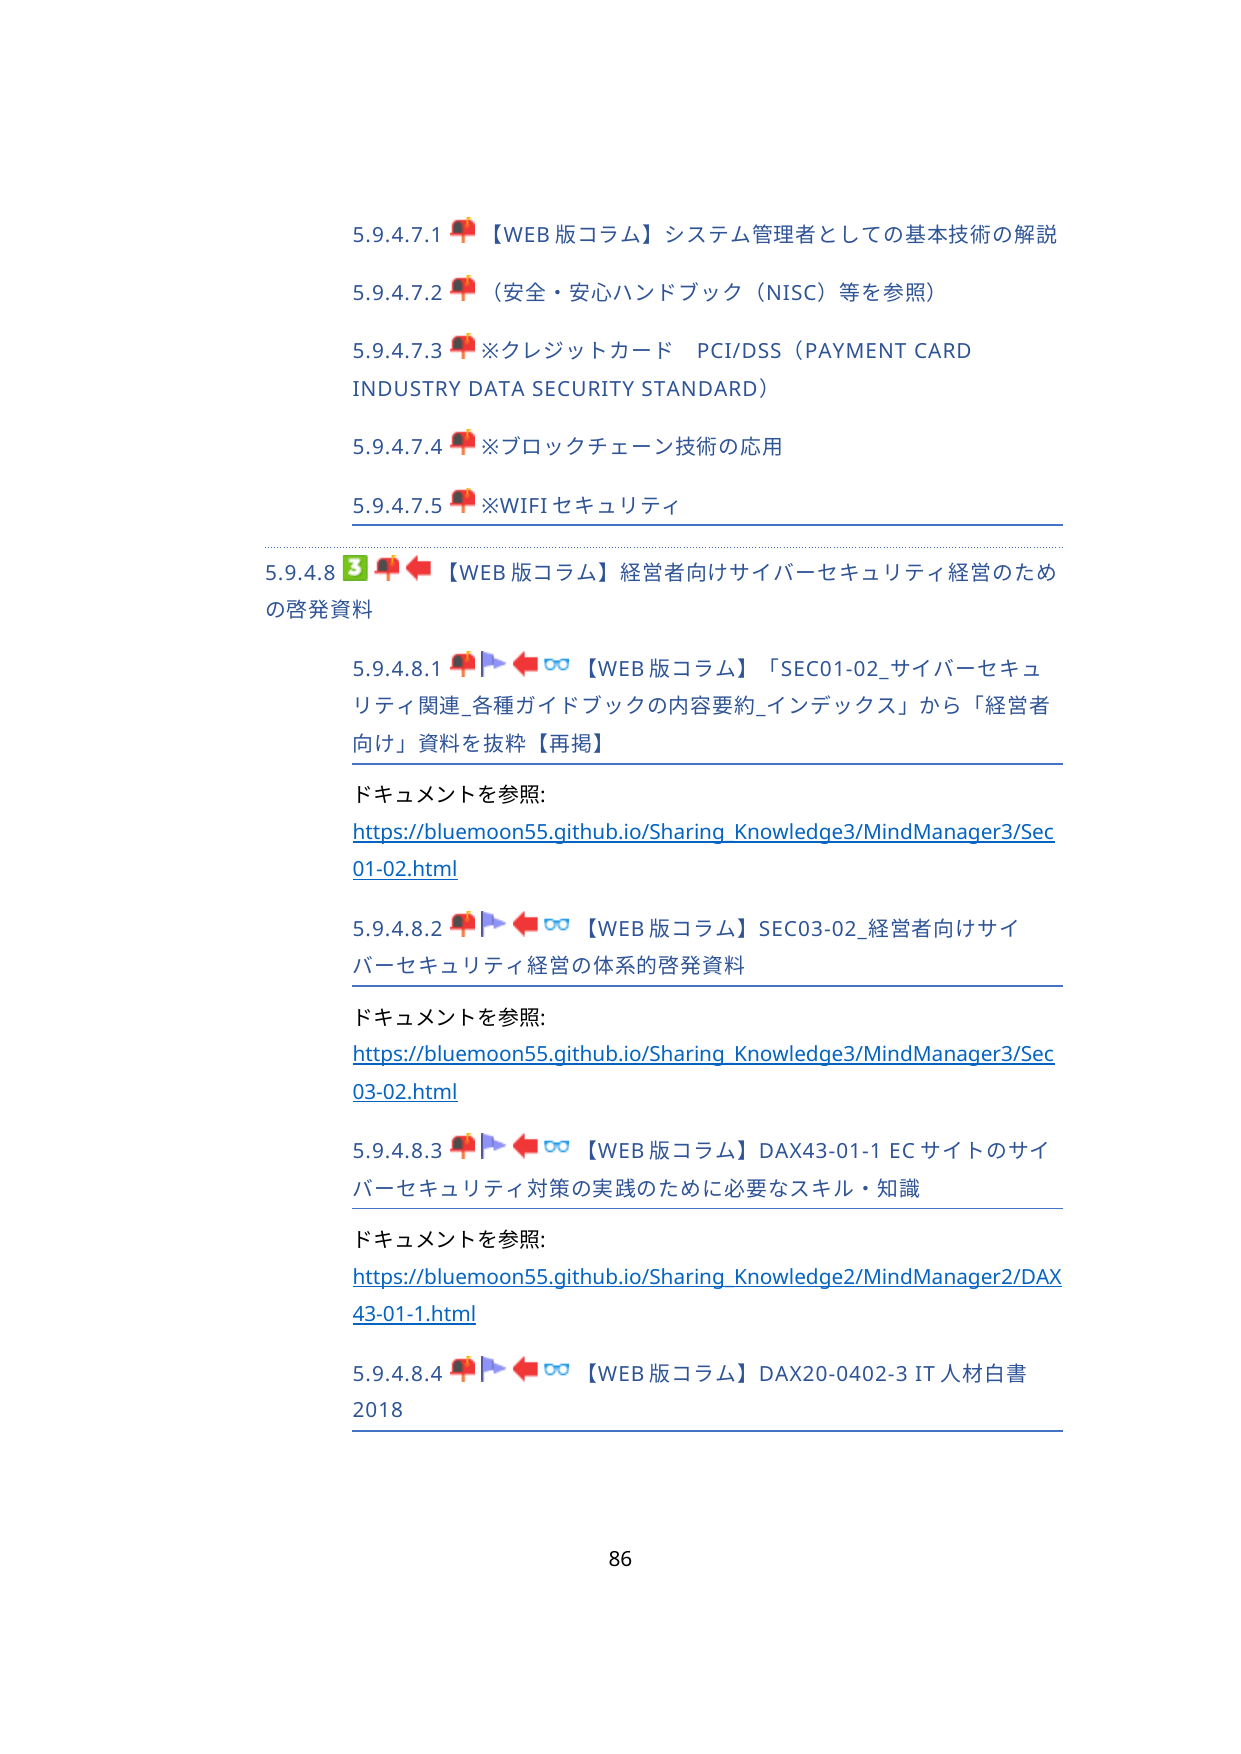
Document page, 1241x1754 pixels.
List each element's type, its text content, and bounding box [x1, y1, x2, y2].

text ドキュメントを参照: https://bluemoon55.github.io/Sharing_Knowledge3/MindManager3/Sec03-02.html [352, 997, 1063, 1110]
picture [512, 1133, 538, 1159]
picture [481, 651, 507, 677]
picture [450, 217, 475, 243]
text ※ブロックチェーン技術の応用 [352, 427, 1063, 464]
picture [450, 1133, 475, 1159]
picture [450, 275, 475, 301]
picture [450, 488, 475, 513]
text 【Web版コラム】Sec03-02_経営者向けサイバーセキュリティ経営の体系的啓発資料 [352, 908, 1063, 985]
text ドキュメントを参照: https://bluemoon55.github.io/Sharing_Knowledge2/MindManager2/DAX43-01-1.html [352, 1220, 1063, 1332]
picture [450, 333, 475, 359]
picture [512, 911, 538, 937]
picture [512, 651, 538, 677]
text ※クレジットカード PCI/DSS（Payment Card Industry Data Security Standard） [352, 331, 1063, 406]
picture [544, 1133, 570, 1159]
picture [450, 429, 475, 455]
picture [544, 651, 570, 677]
picture [544, 911, 570, 937]
picture [481, 911, 507, 937]
text 【Web版コラム】DAX43-01-1 ECサイトのサイバーセキュリティ対策の実践のために必要なスキル・知識 [352, 1131, 1063, 1208]
picture [342, 555, 368, 581]
picture [374, 555, 400, 581]
picture [450, 651, 475, 677]
picture [512, 1356, 538, 1382]
text 【Web版コラム】経営者向けサイバーセキュリティ経営のための啓発資料 [265, 547, 1063, 628]
text 【Web版コラム】DAX20-0402-3 IT人材白書2018 [352, 1353, 1063, 1430]
picture [481, 1356, 507, 1382]
text 【Web版コラム】システム管理者としての基本技術の解説 [352, 214, 1063, 252]
text （安全・安心ハンドブック（NISC）等を参照） [352, 272, 1063, 310]
picture [450, 1356, 475, 1382]
text ※Wifiセキュリティ [352, 485, 1063, 524]
picture [481, 1133, 507, 1159]
picture [544, 1356, 570, 1382]
picture [450, 911, 475, 937]
picture [405, 555, 431, 581]
text ドキュメントを参照: https://bluemoon55.github.io/Sharing_Knowledge3/MindManager3/Sec01-02.html [352, 775, 1063, 887]
text 【Web版コラム】「Sec01-02_サイバーセキュリティ関連_各種ガイドブックの内容要約_インデックス」から「経営者向け」資料を抜粋【再掲】 [352, 648, 1063, 763]
